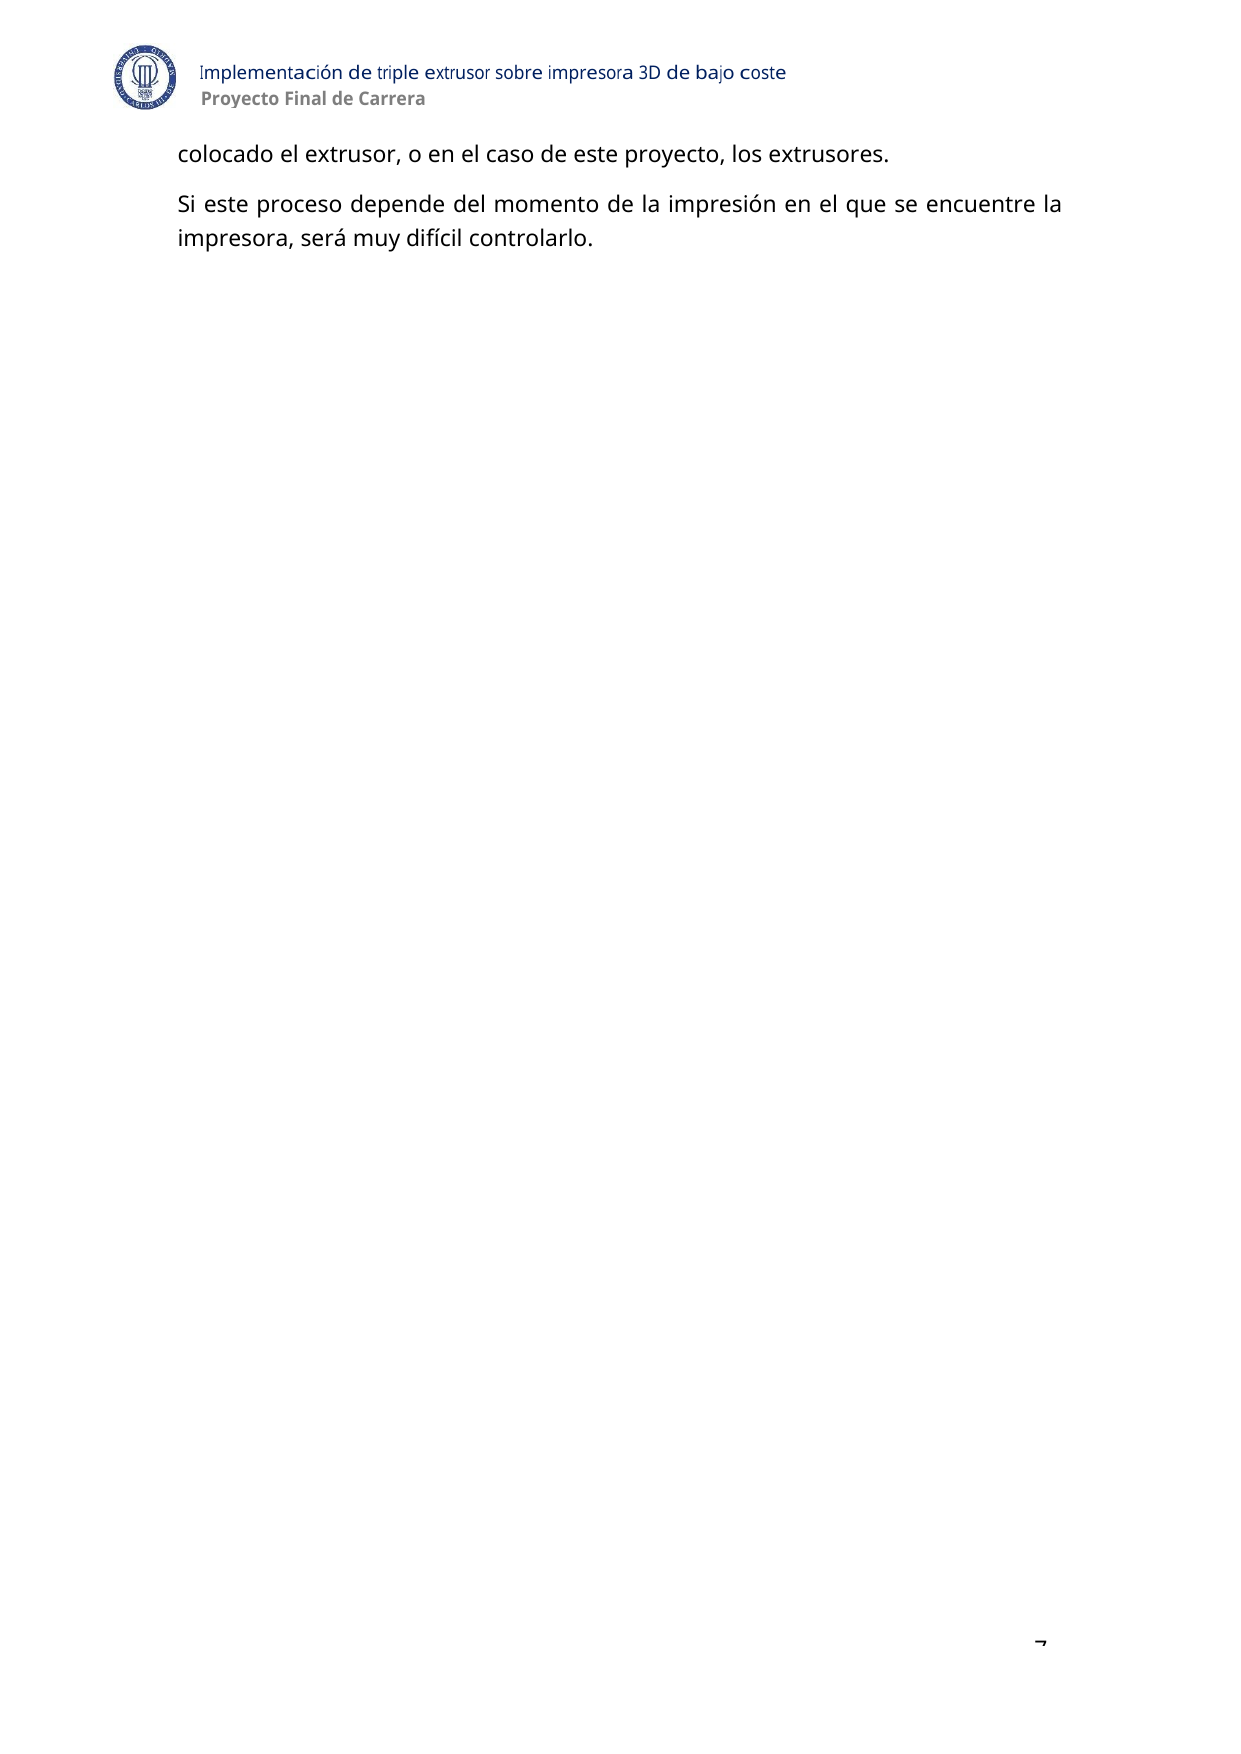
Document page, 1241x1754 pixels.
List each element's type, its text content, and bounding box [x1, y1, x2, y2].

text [177, 137, 1063, 169]
picture [113, 43, 177, 110]
text Si este proceso depende del momento de la impresión en el que se encuentre la impresora, será muy difícil controlarlo. [177, 188, 1063, 253]
